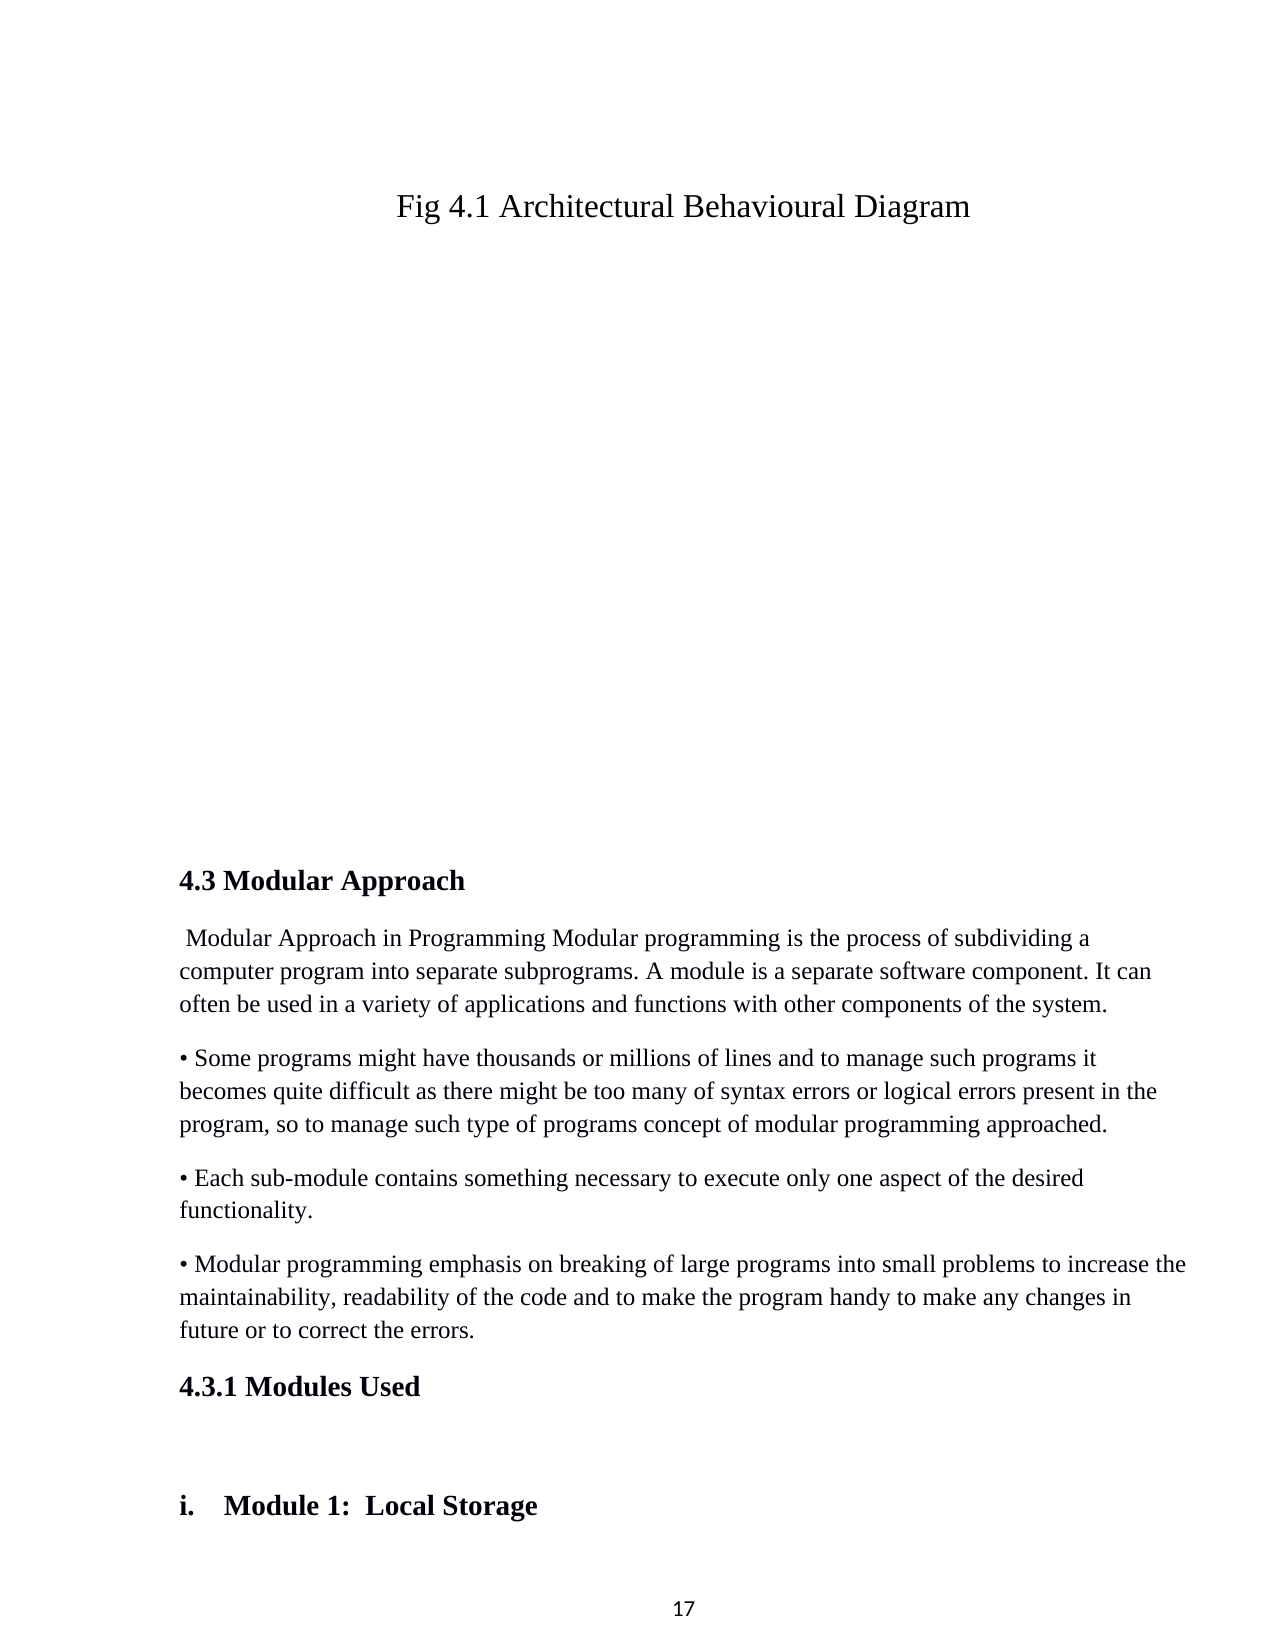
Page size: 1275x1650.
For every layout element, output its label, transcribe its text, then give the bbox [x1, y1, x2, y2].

text 4.3 Modular Approach [179, 863, 1187, 897]
text Fig 4.1 Architectural Behavioural Diagram [179, 187, 1187, 225]
text • Each sub-module contains something necessary to execute only one aspect of the desired functionality. [179, 1163, 1187, 1224]
text • Modular programming emphasis on breaking of large programs into small problems to increase the maintainability, readability of the code and to make the program handy to make any changes in future or to correct the errors. [179, 1249, 1187, 1344]
list Module 1: Local Storage [179, 1488, 1187, 1522]
text 4.3.1 Modules Used [179, 1369, 1187, 1403]
text Modular Approach in Programming Modular programming is the process of subdividing a computer program into separate subprograms. A module is a separate software component. It can often be used in a variety of applications and functions with other components of the system. [179, 923, 1187, 1018]
text • Some programs might have thousands or millions of lines and to manage such programs it becomes quite difficult as there might be too many of syntax errors or logical errors present in the program, so to manage such type of programs concept of modular programming approached. [179, 1043, 1187, 1137]
